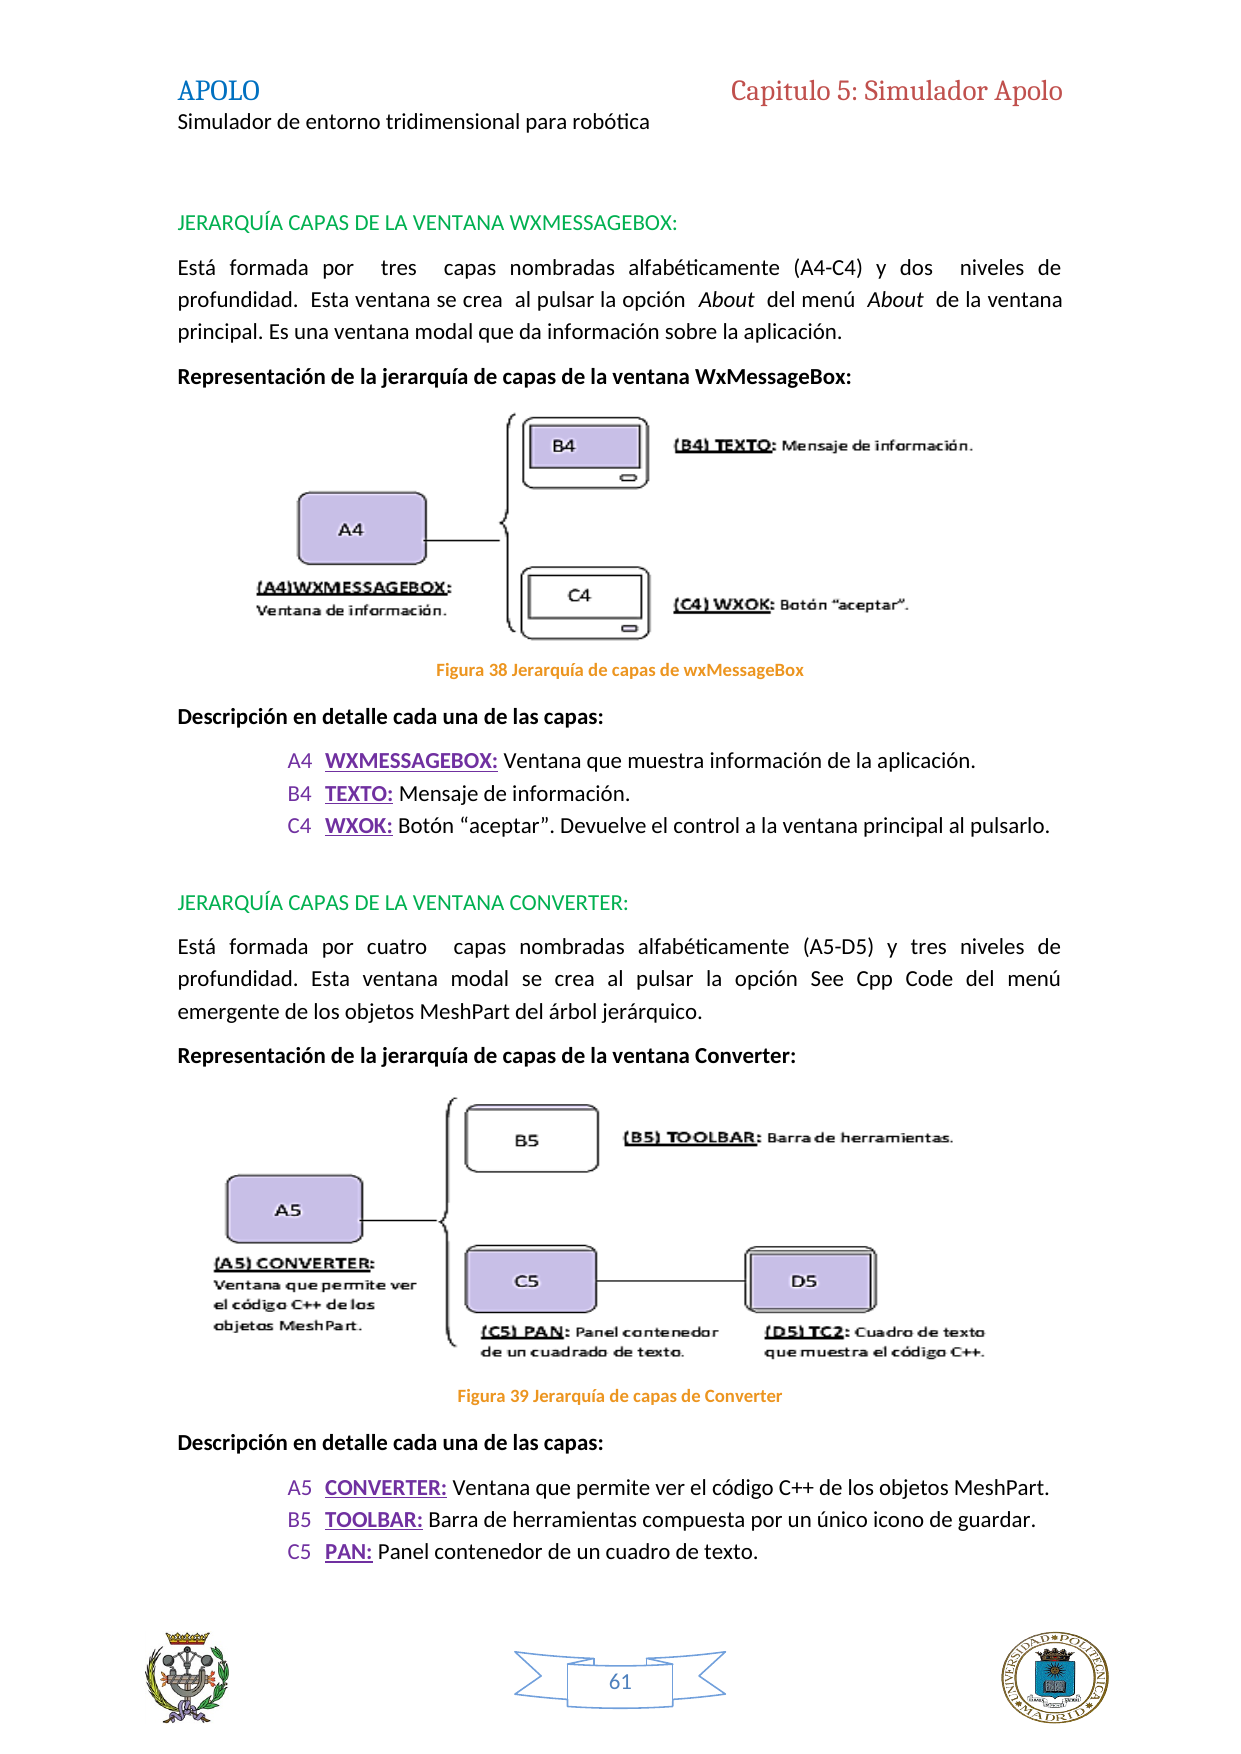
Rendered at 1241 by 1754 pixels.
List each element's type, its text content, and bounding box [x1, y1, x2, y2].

text Está formada por tres capas nombradas alfabéticamente (A4-C4) y dos niveles de profundidad. Esta ventana se crea al pulsar la opción About del menú About de la ventana principal. Es una ventana modal que da información sobre la aplicación. [177, 253, 1063, 345]
text Descripción en detalle cada una de las capas: [177, 702, 1063, 730]
list TOOLBAR: Barra de herramientas compuesta por un único icono de guardar. [287, 1505, 1063, 1533]
list PAN: Panel contenedor de un cuadro de texto. [287, 1537, 1063, 1565]
list WXMESSAGEBOX: Ventana que muestra información de la aplicación. [287, 746, 1063, 774]
picture [1000, 1631, 1110, 1724]
text Representación de la jerarquía de capas de la ventana WxMessageBox: [177, 362, 1063, 390]
picture [207, 1086, 1034, 1367]
text JERARQUÍA CAPAS DE LA VENTANA CONVERTER: [177, 888, 1063, 916]
picture [224, 406, 1016, 642]
text Figura 38 Jerarquía de capas de wxMessageBox [177, 658, 1063, 681]
list TEXTO: Mensaje de información. [287, 779, 1063, 807]
picture [145, 1631, 229, 1724]
text Está formada por cuatro capas nombradas alfabéticamente (A5-D5) y tres niveles de profundidad. Esta ventana modal se crea al pulsar la opción See Cpp Code del menú emergente de los objetos MeshPart del árbol jerárquico. [177, 932, 1063, 1025]
text Representación de la jerarquía de capas de la ventana Converter: [177, 1041, 1063, 1069]
text Figura 39 Jerarquía de capas de Converter [177, 1384, 1063, 1407]
text Descripción en detalle cada una de las capas: [177, 1428, 1063, 1456]
list CONVERTER: Ventana que permite ver el código C++ de los objetos MeshPart. [287, 1473, 1063, 1501]
text JERARQUÍA CAPAS DE LA VENTANA WXMESSAGEBOX: [177, 208, 1063, 236]
list WXOK: Botón “aceptar”. Devuelve el control a la ventana principal al pulsarlo. [287, 811, 1063, 839]
